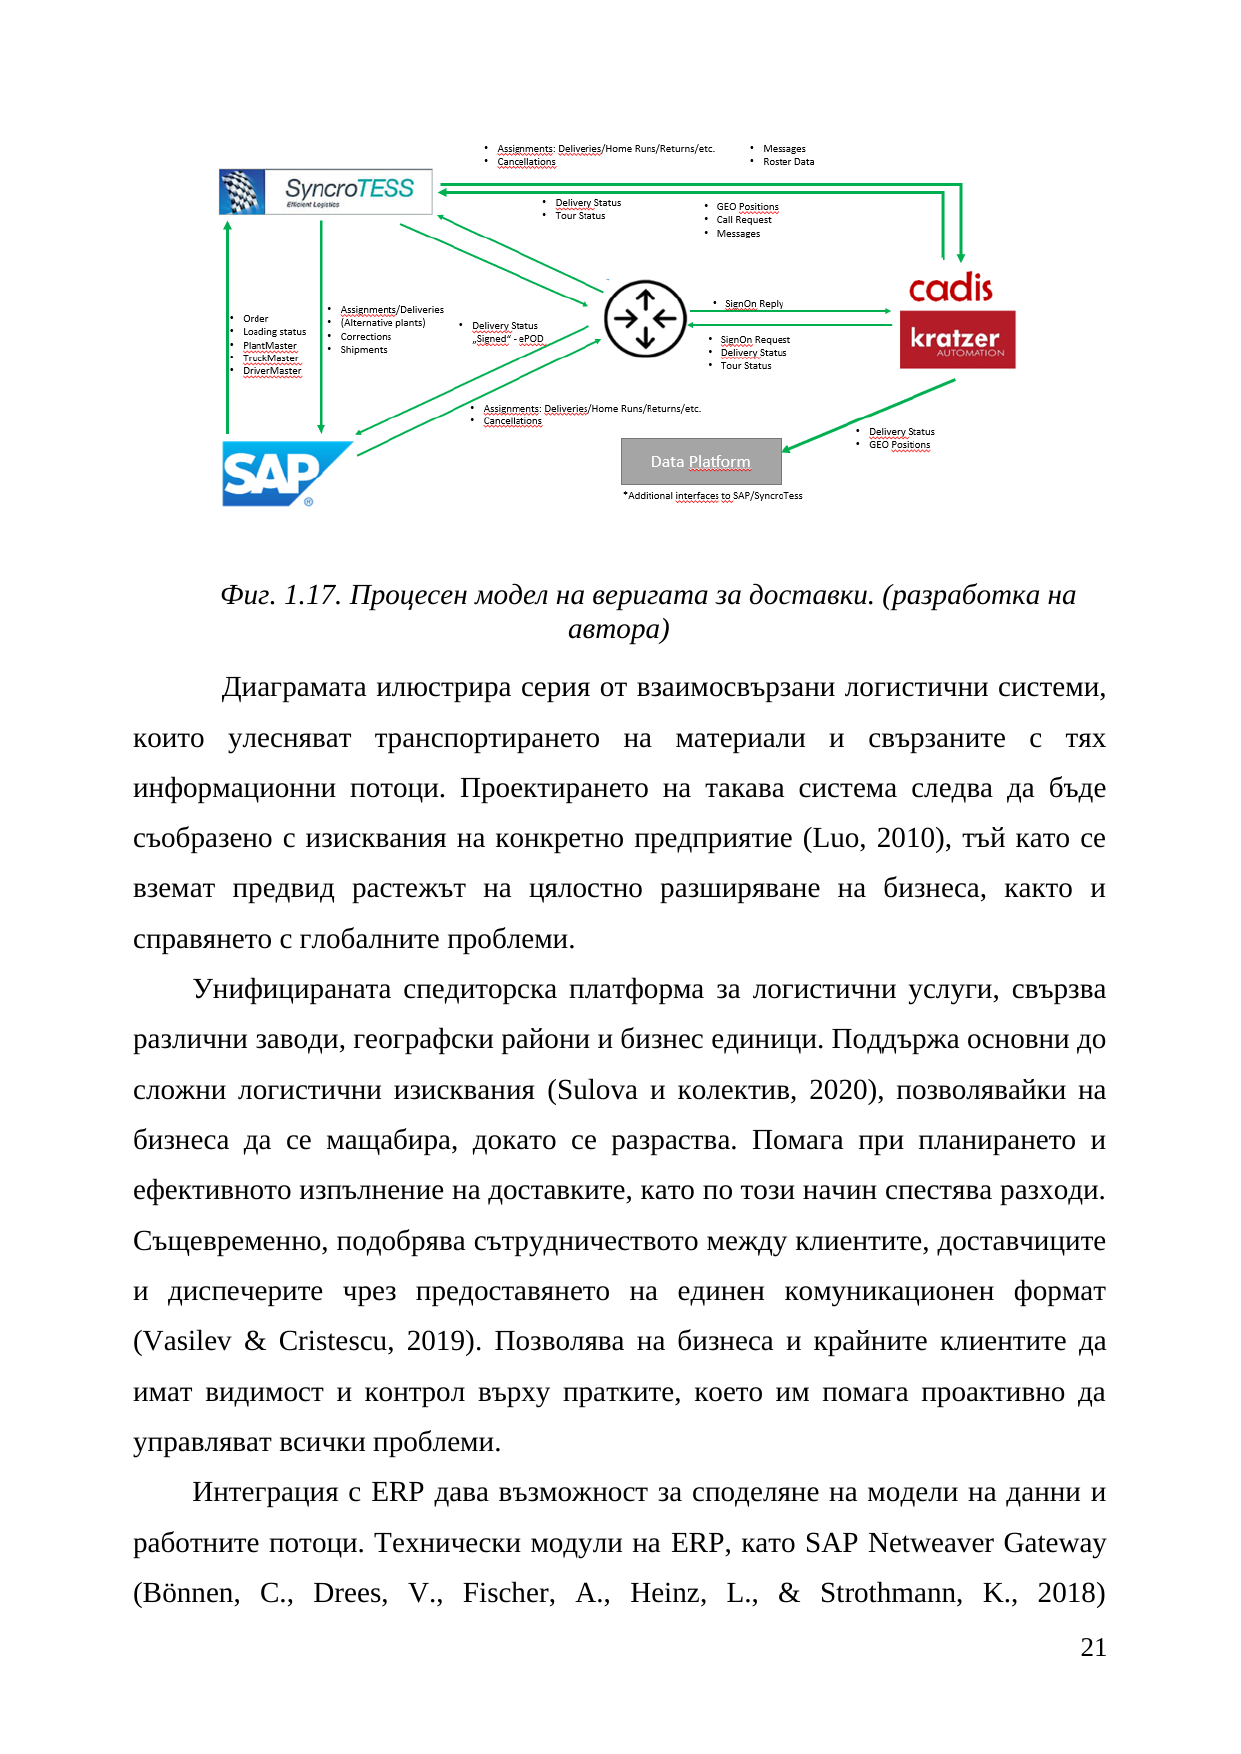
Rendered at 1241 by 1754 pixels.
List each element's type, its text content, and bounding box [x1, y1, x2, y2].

text Диаграмата илюстрира серия от взаимосвързани логистични системи, които улесняват транспортирането на материали и свързаните с тях информационни потоци. Проектирането на такава система следва да бъде съобразено с изисквания на конкретно предприятие (Luo, 2010), тъй като се вземат предвид растежът на цялостно разширяване на бизнеса, както и справянето с глобалните проблеми. [133, 669, 1107, 954]
text Унифицираната спедиторска платформа за логистични услуги, свързва различни заводи, географски райони и бизнес единици. Поддържа основни до сложни логистични изисквания (Sulova и колектив, 2020), позволявайки на бизнеса да се мащабира, докато се разраства. Помага при планирането и ефективното изпълнение на доставките, като по този начин спестява разходи. Същевременно, подобрява сътрудничеството между клиентите, доставчиците и диспечерите чрез предоставянето на единен комуникационен формат (Vasilev & Cristescu, 2019). Позволява на бизнеса и крайните клиентите да имат видимост и контрол върху пратките, което им помага проактивно да управляват всички проблеми. [133, 971, 1107, 1458]
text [133, 1474, 1107, 1608]
title Фиг. 1.17. Процесен модел на веригата за доставки. (разработка на автора) [133, 577, 1107, 644]
picture [192, 118, 1044, 537]
